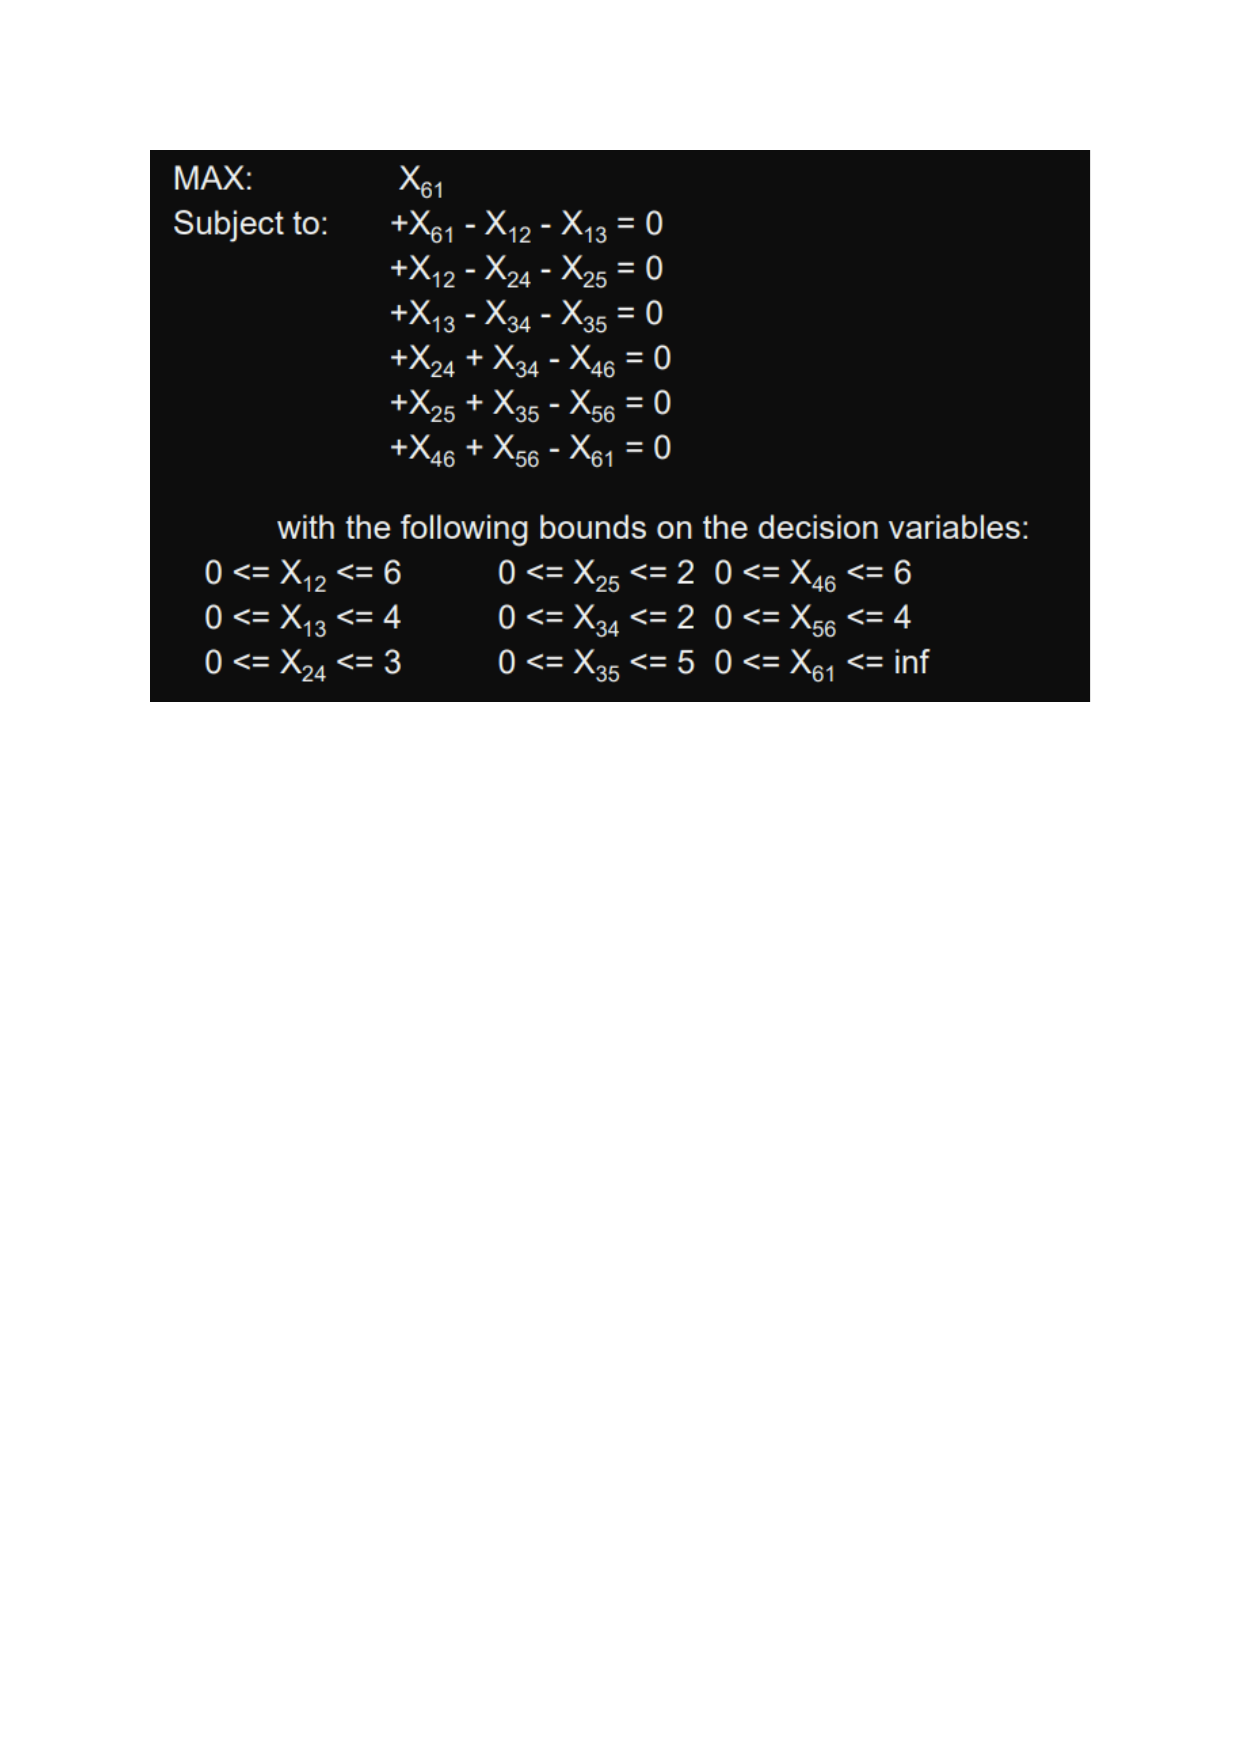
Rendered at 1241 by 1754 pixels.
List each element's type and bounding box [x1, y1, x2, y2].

picture [150, 150, 1091, 702]
